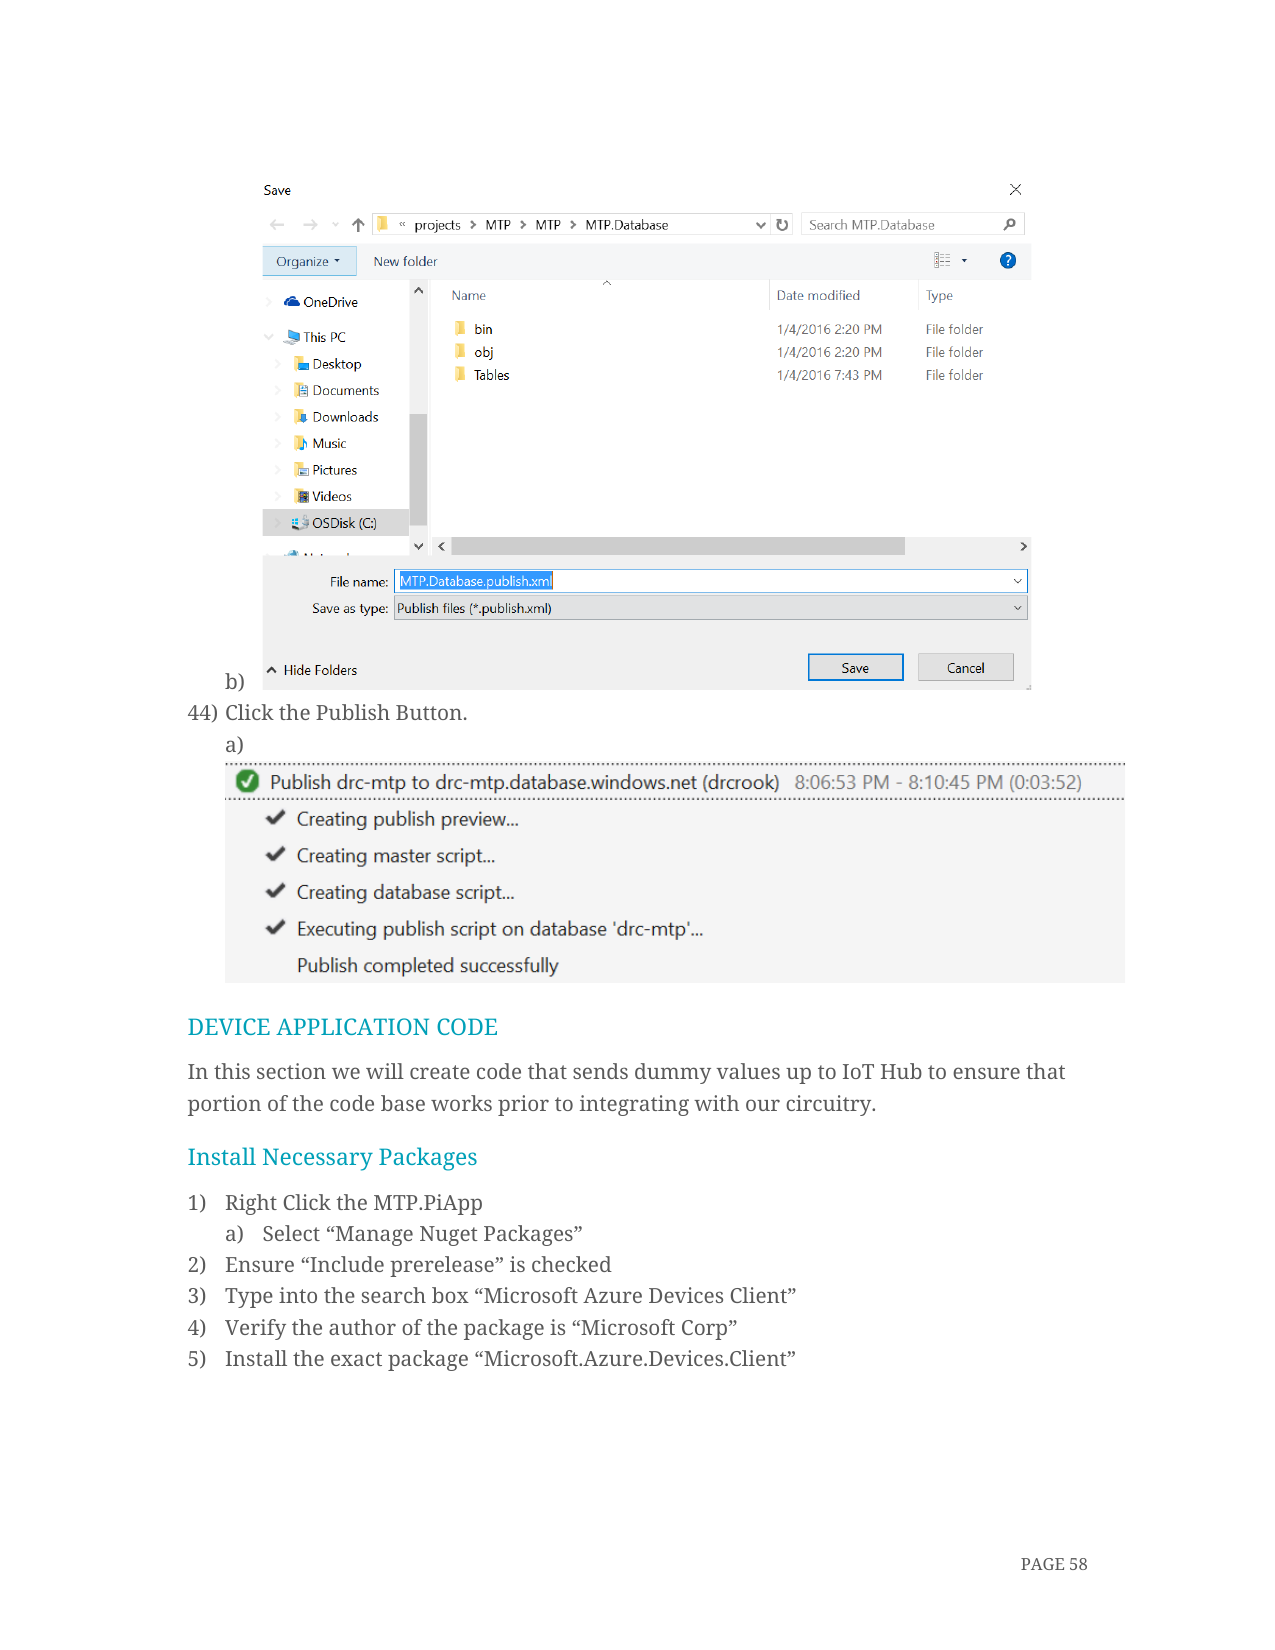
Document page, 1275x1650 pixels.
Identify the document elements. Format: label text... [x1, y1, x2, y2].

list Verify the author of the package is “Microsoft Corp” [187, 1313, 1087, 1341]
picture [262, 180, 1032, 690]
list Install the exact package “Microsoft.Azure.Devices.Client” [187, 1344, 1087, 1372]
list Select “Manage Nuget Packages” [225, 1219, 1087, 1247]
list Right Click the MTP.PiApp [187, 1188, 1087, 1216]
subtitle Install Necessary Packages [187, 1141, 1087, 1172]
list Click the Publish Button. [187, 698, 1087, 727]
picture [225, 761, 1125, 983]
list Ensure “Include prerelease” is checked [187, 1250, 1087, 1279]
subtitle Device Application Code [187, 1011, 1087, 1042]
text In this section we will create code that sends dummy values up to IoT Hub to ensure that portion of the code base works prior to integrating with our circuitry. [187, 1057, 1087, 1117]
list Type into the search box “Microsoft Azure Devices Client” [187, 1281, 1087, 1310]
